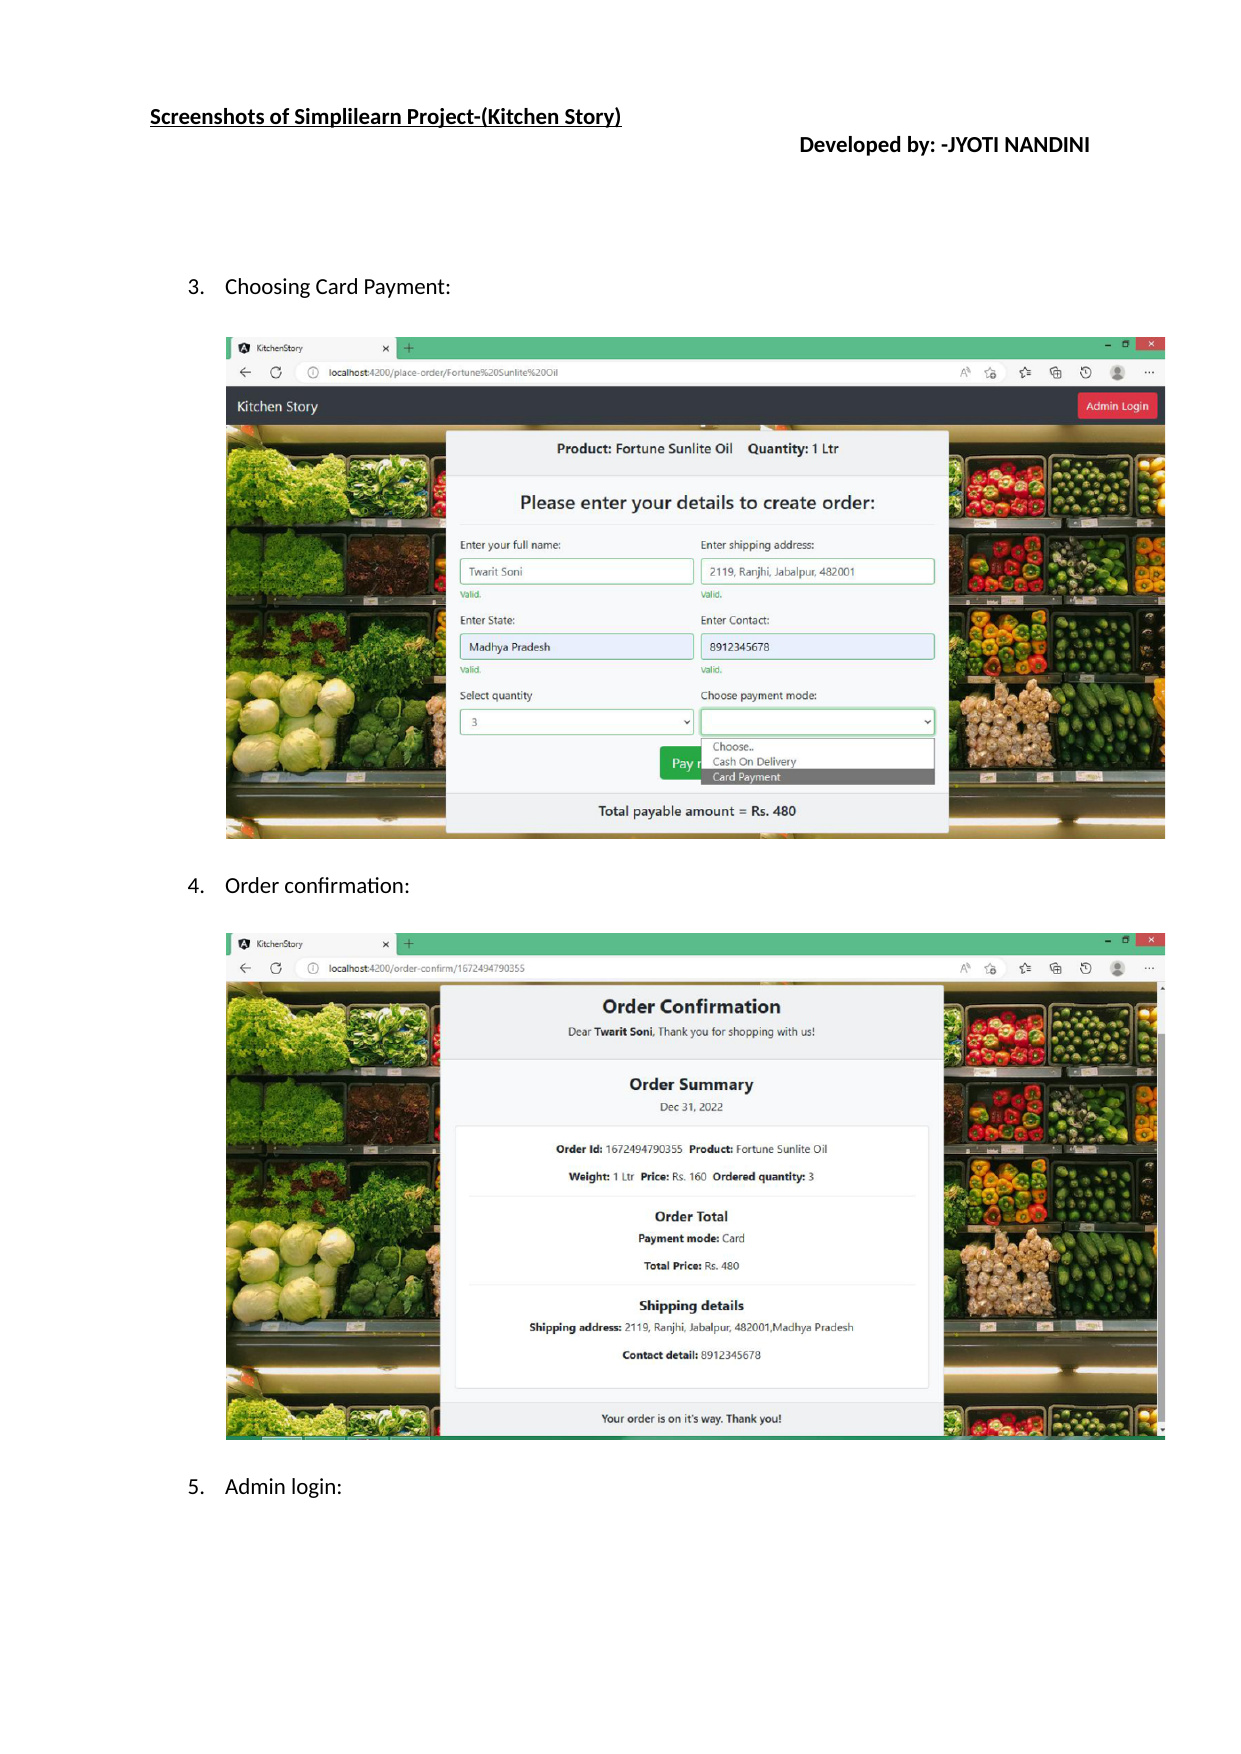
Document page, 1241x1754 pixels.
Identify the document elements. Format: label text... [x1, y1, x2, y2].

picture [225, 332, 1166, 839]
list Choosing Card Payment: [187, 272, 1090, 300]
list Order confirmation: [187, 871, 1090, 899]
list Admin login: [187, 1472, 1090, 1500]
picture [225, 931, 1166, 1440]
